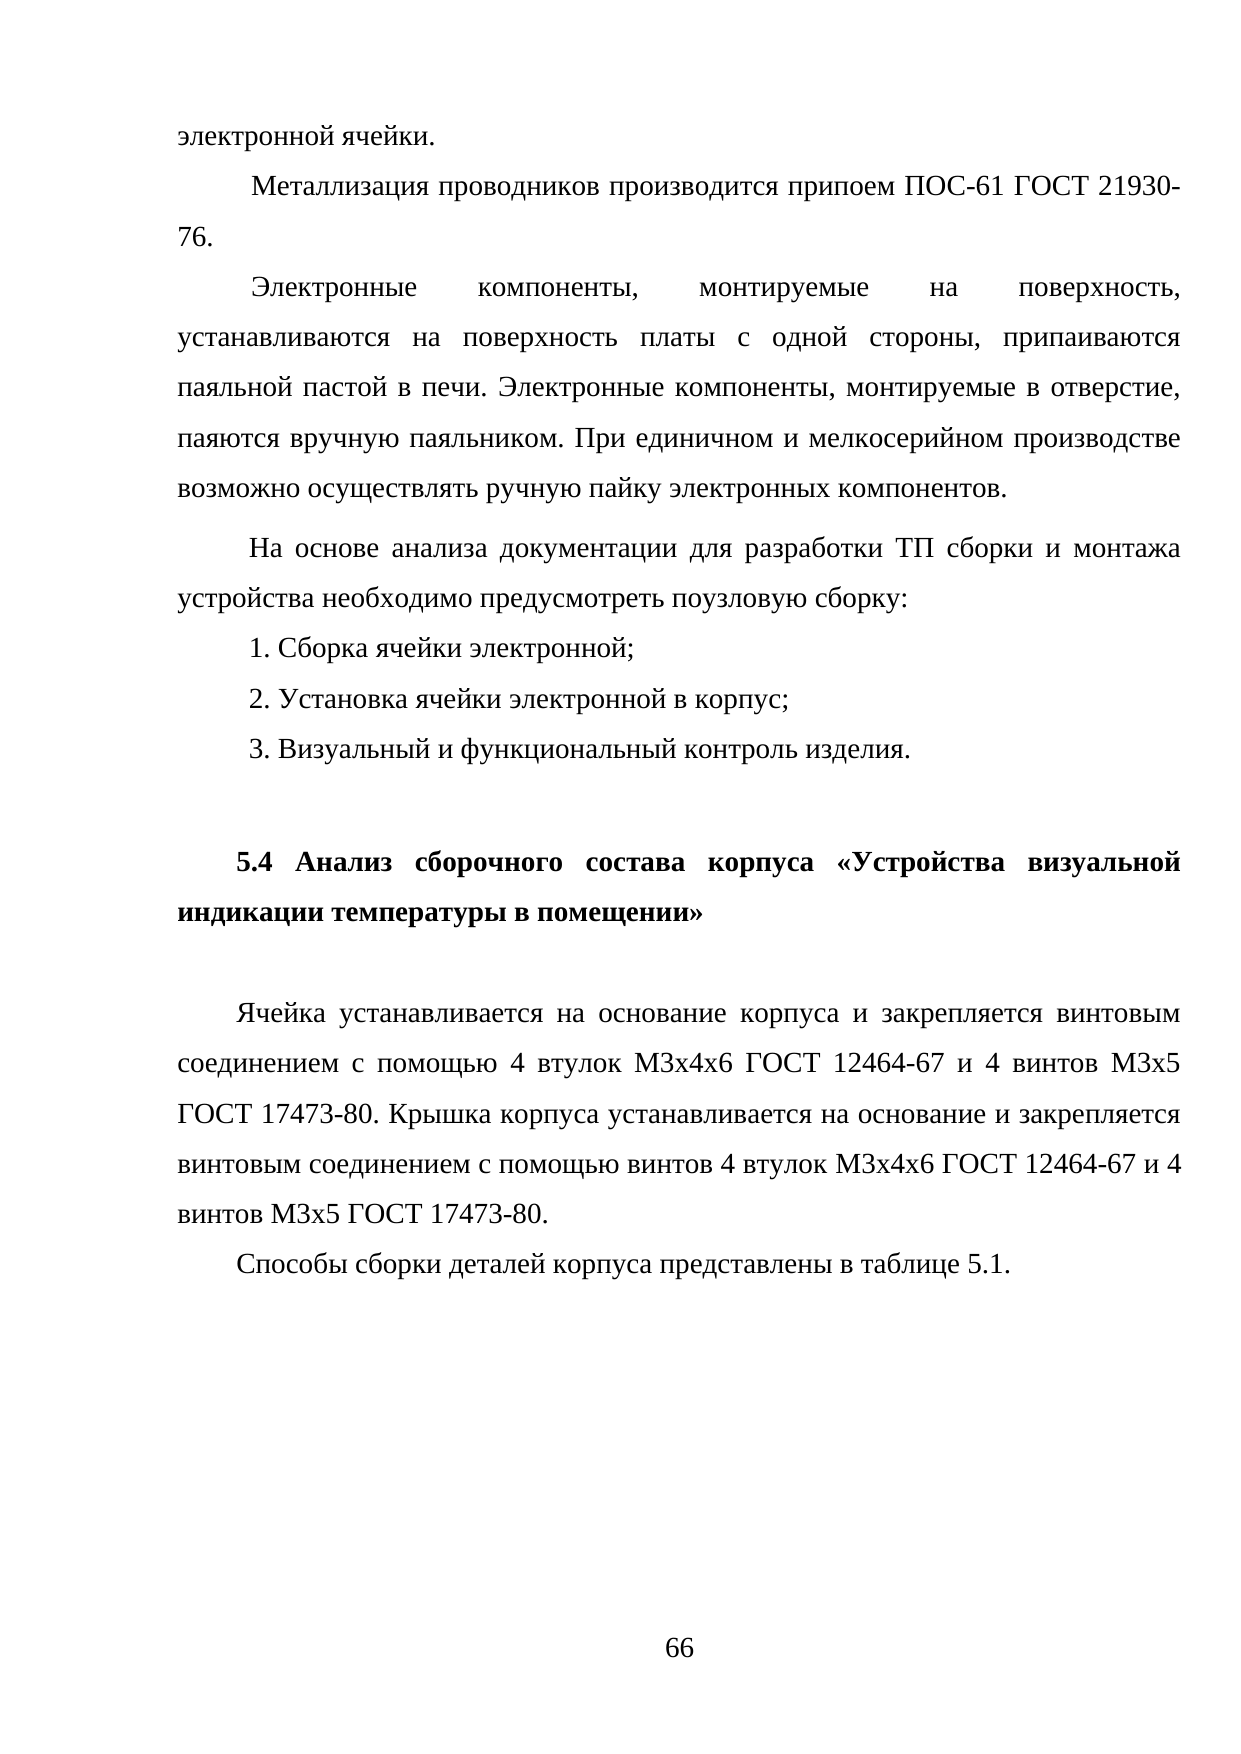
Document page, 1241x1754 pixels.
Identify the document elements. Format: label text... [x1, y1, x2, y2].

text Электронные компоненты, монтируемые на поверхность, устанавливаются на поверхность платы с одной стороны, припаиваются паяльной пастой в печи. Электронные компоненты, монтируемые в отверстие, паяются вручную паяльником. При единичном и мелкосерийном производстве возможно осуществлять ручную пайку электронных компонентов. [177, 269, 1182, 504]
text Способы сборки деталей корпуса представлены в таблице 5.1. [177, 1247, 1182, 1280]
text На основе анализа документации для разработки ТП сборки и монтажа устройства необходимо предусмотреть поузловую сборку: [177, 530, 1182, 614]
text Металлизация проводников производится припоем ПОС-61 ГОСТ 21930-76. [177, 168, 1182, 252]
text 1. Сборка ячейки электронной; [177, 630, 1182, 664]
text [177, 118, 1182, 152]
text 3. Визуальный и функциональный контроль изделия. [177, 731, 1182, 764]
text Ячейка устанавливается на основание корпуса и закрепляется винтовым соединением с помощью 4 втулок M3x4x6 ГОСТ 12464-67 и 4 винтов M3x5 ГОСТ 17473-80. Крышка корпуса устанавливается на основание и закрепляется винтовым соединением с помощью винтов 4 втулок M3x4x6 ГОСТ 12464-67 и 4 винтов M3x5 ГОСТ 17473-80. [177, 995, 1182, 1230]
text 2. Установка ячейки электронной в корпус; [177, 681, 1182, 714]
subtitle 5.4 Анализ сборочного состава корпуса «Устройства визуальной индикации температуры в помещении» [177, 844, 1182, 928]
